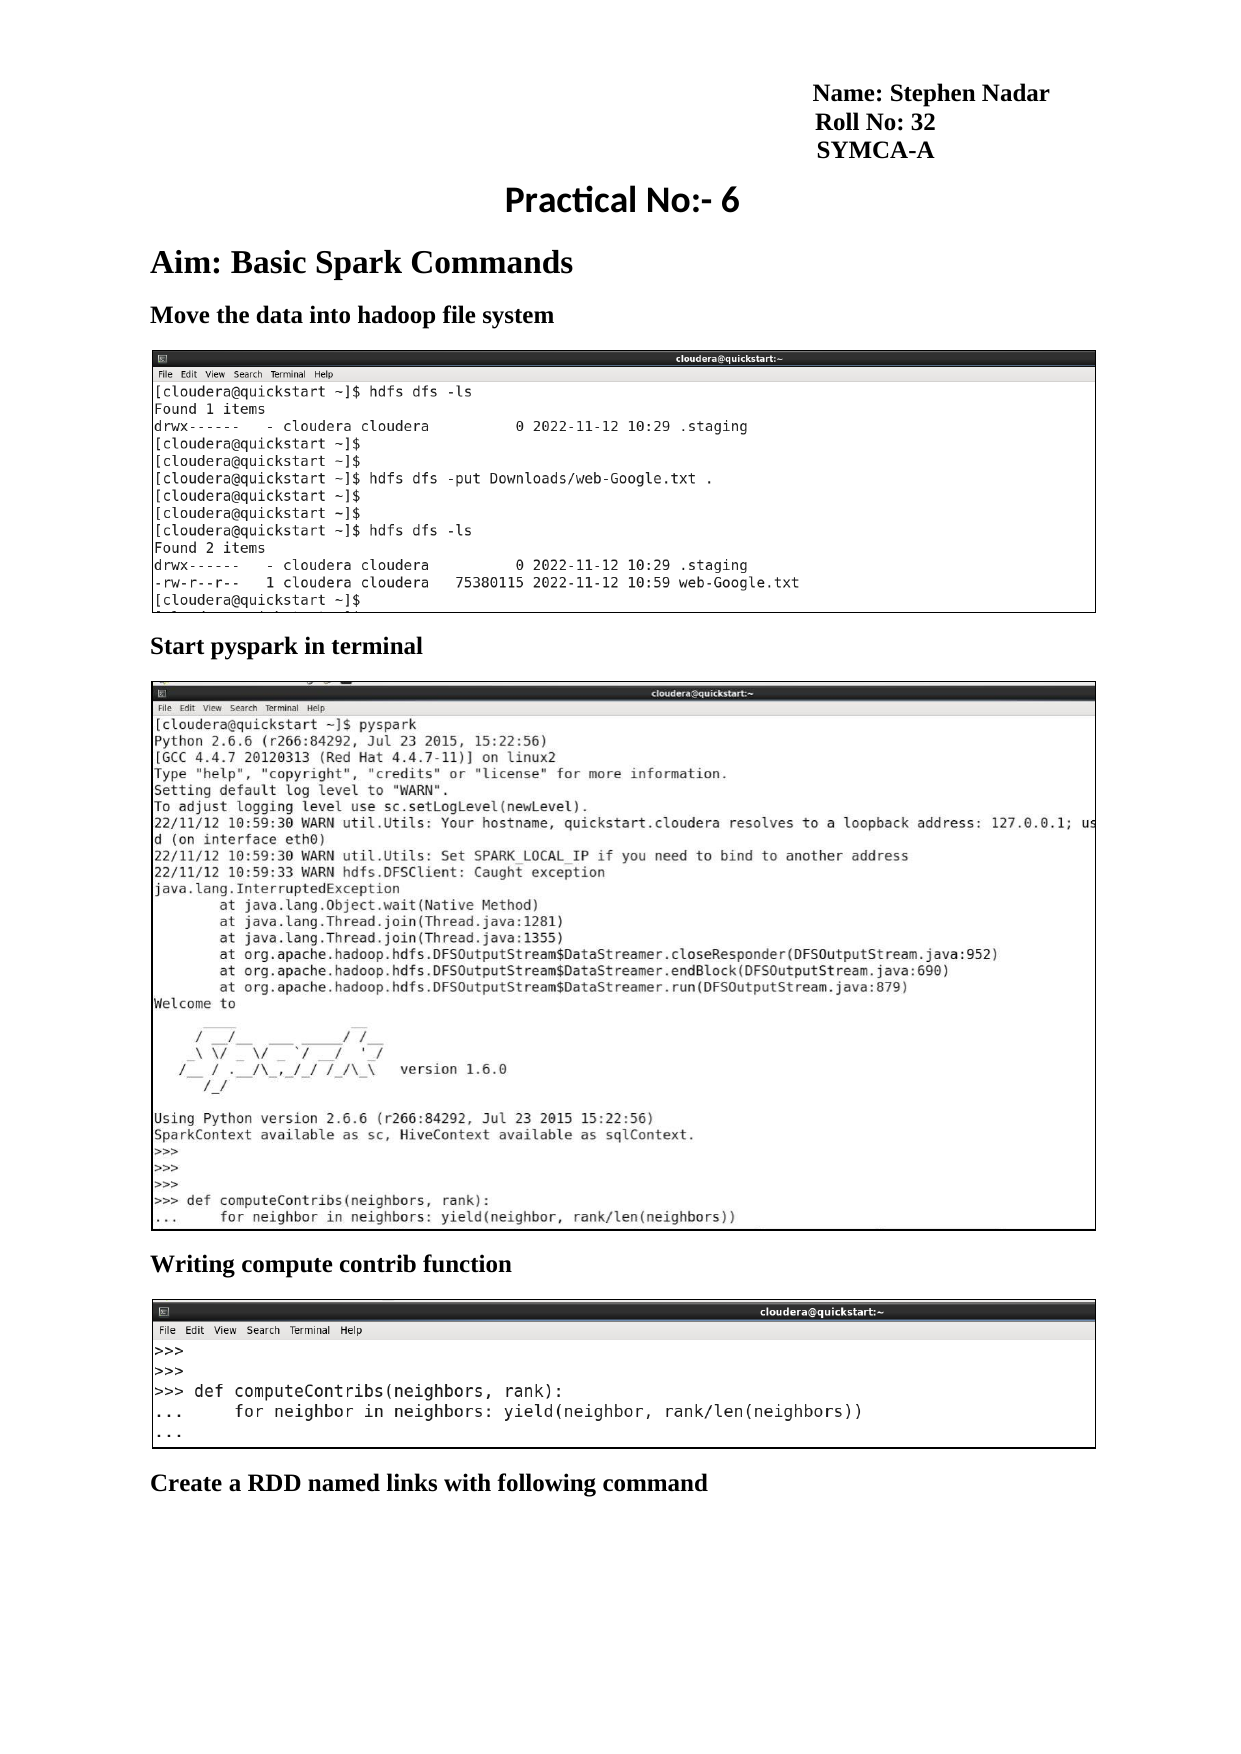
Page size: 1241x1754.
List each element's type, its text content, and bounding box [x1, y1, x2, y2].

text Practical No:- 6 [137, 176, 1107, 222]
picture [153, 351, 1095, 364]
picture [153, 682, 1095, 695]
text Move the data into hadoop file system [150, 300, 1107, 329]
text Start pyspark in terminal [150, 364, 1107, 660]
text Writing compute contrib function [150, 695, 1107, 1278]
picture [153, 1300, 1095, 1314]
subtitle Aim: Basic Spark Commands [150, 243, 1107, 281]
text Create a RDD named links with following command [150, 1314, 1107, 1497]
